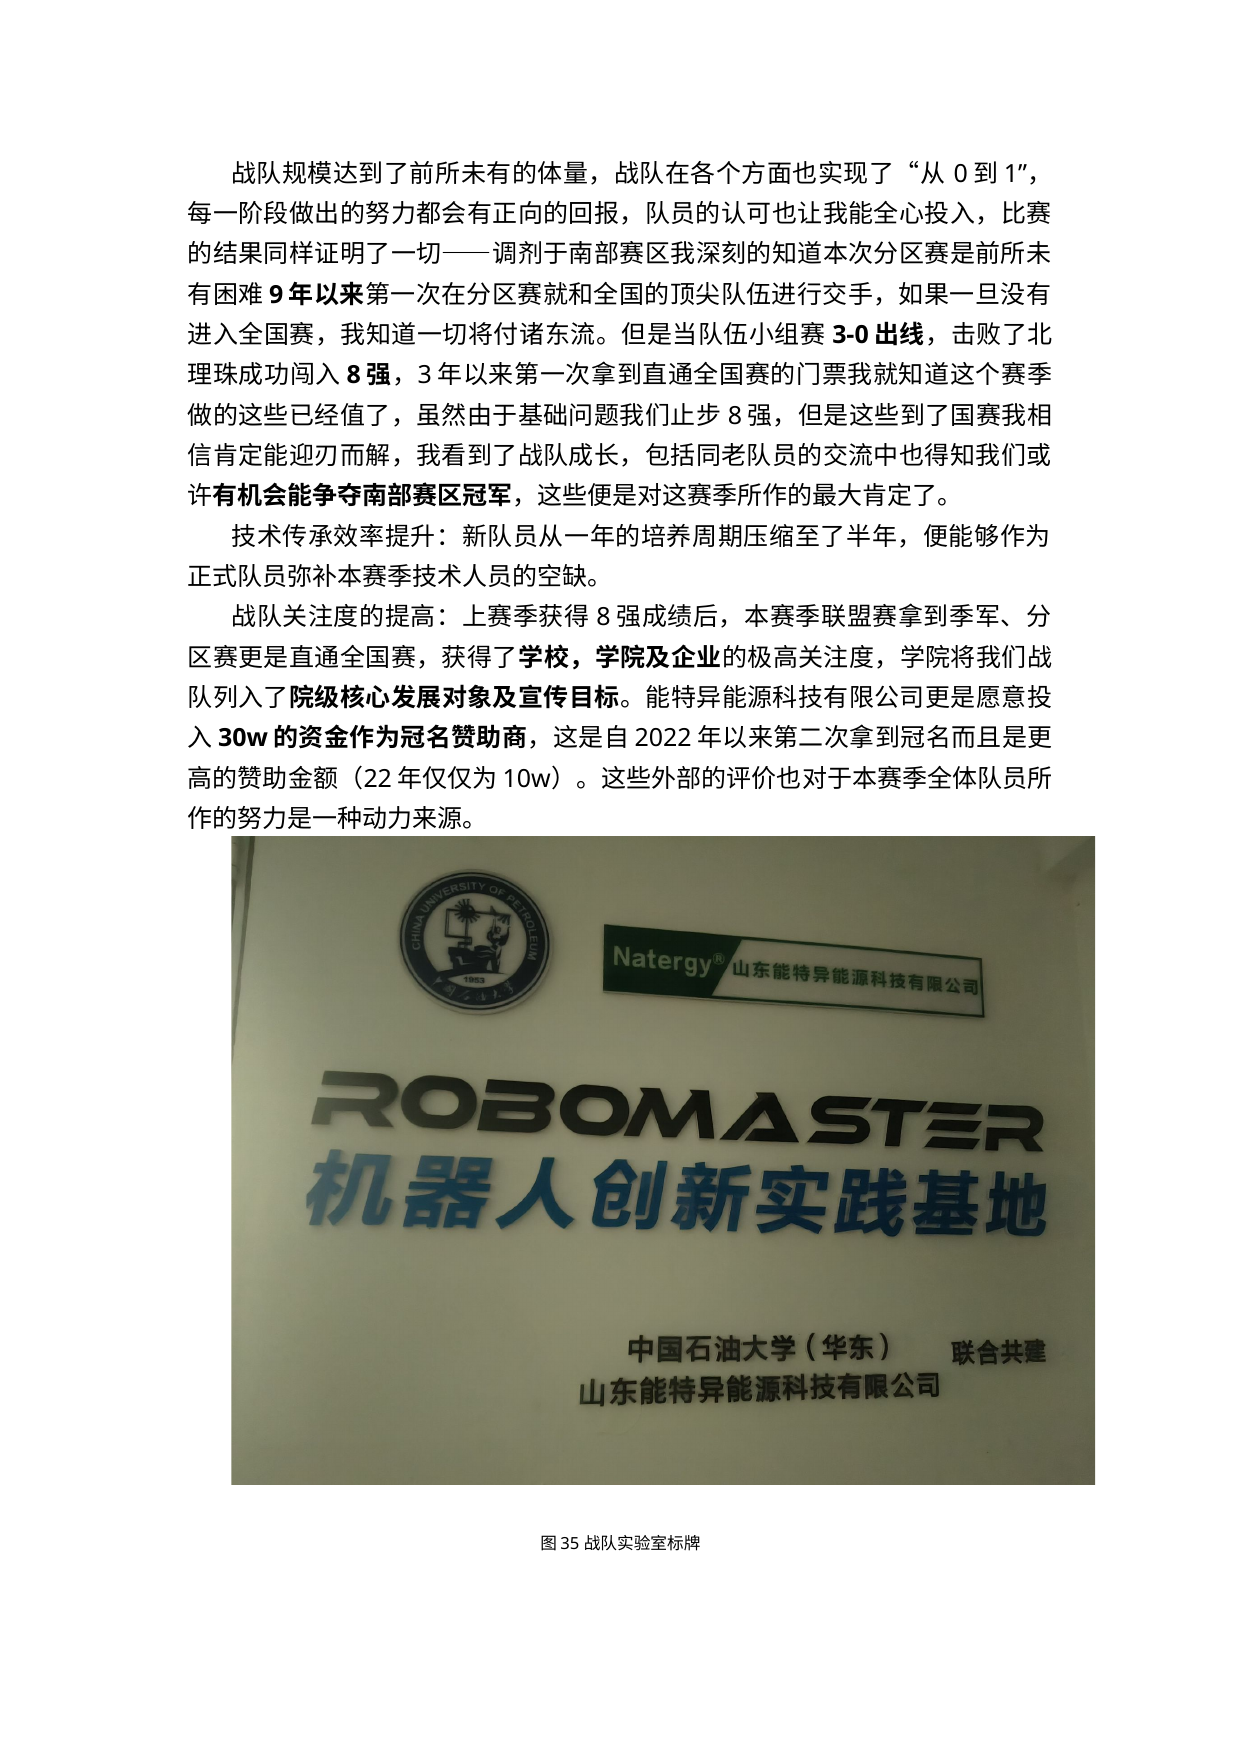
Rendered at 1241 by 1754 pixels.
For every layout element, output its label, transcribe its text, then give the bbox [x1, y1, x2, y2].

list 战队关注度的提高：上赛季获得8强成绩后，本赛季联盟赛拿到季军、分区赛更是直通全国赛，获得了学校，学院及企业的极高关注度，学院将我们战队列入了院级核心发展对象及宣传目标。能特异能源科技有限公司更是愿意投入30w的资金作为冠名赞助商，这是自2022年以来第二次拿到冠名而且是更高的赞助金额（22年仅仅为10w）。这些外部的评价也对于本赛季全体队员所作的努力是一种动力来源。 [187, 595, 1053, 837]
list 战队规模达到了前所未有的体量，战队在各个方面也实现了“从0到1”，每一阶段做出的努力都会有正向的回报，队员的认可也让我能全心投入，比赛的结果同样证明了一切——调剂于南部赛区我深刻的知道本次分区赛是前所未有困难9年以来第一次在分区赛就和全国的顶尖队伍进行交手，如果一旦没有进入全国赛，我知道一切将付诸东流。但是当队伍小组赛3-0出线，击败了北理珠成功闯入8强，3年以来第一次拿到直通全国赛的门票我就知道这个赛季做的这些已经值了，虽然由于基础问题我们止步8强，但是这些到了国赛我相信肯定能迎刃而解，我看到了战队成长，包括同老队员的交流中也得知我们或许有机会能争夺南部赛区冠军，这些便是对这赛季所作的最大肯定了。 [187, 151, 1053, 514]
list 技术传承效率提升：新队员从一年的培养周期压缩至了半年，便能够作为正式队员弥补本赛季技术人员的空缺。 [187, 514, 1053, 595]
picture [231, 836, 1096, 1485]
